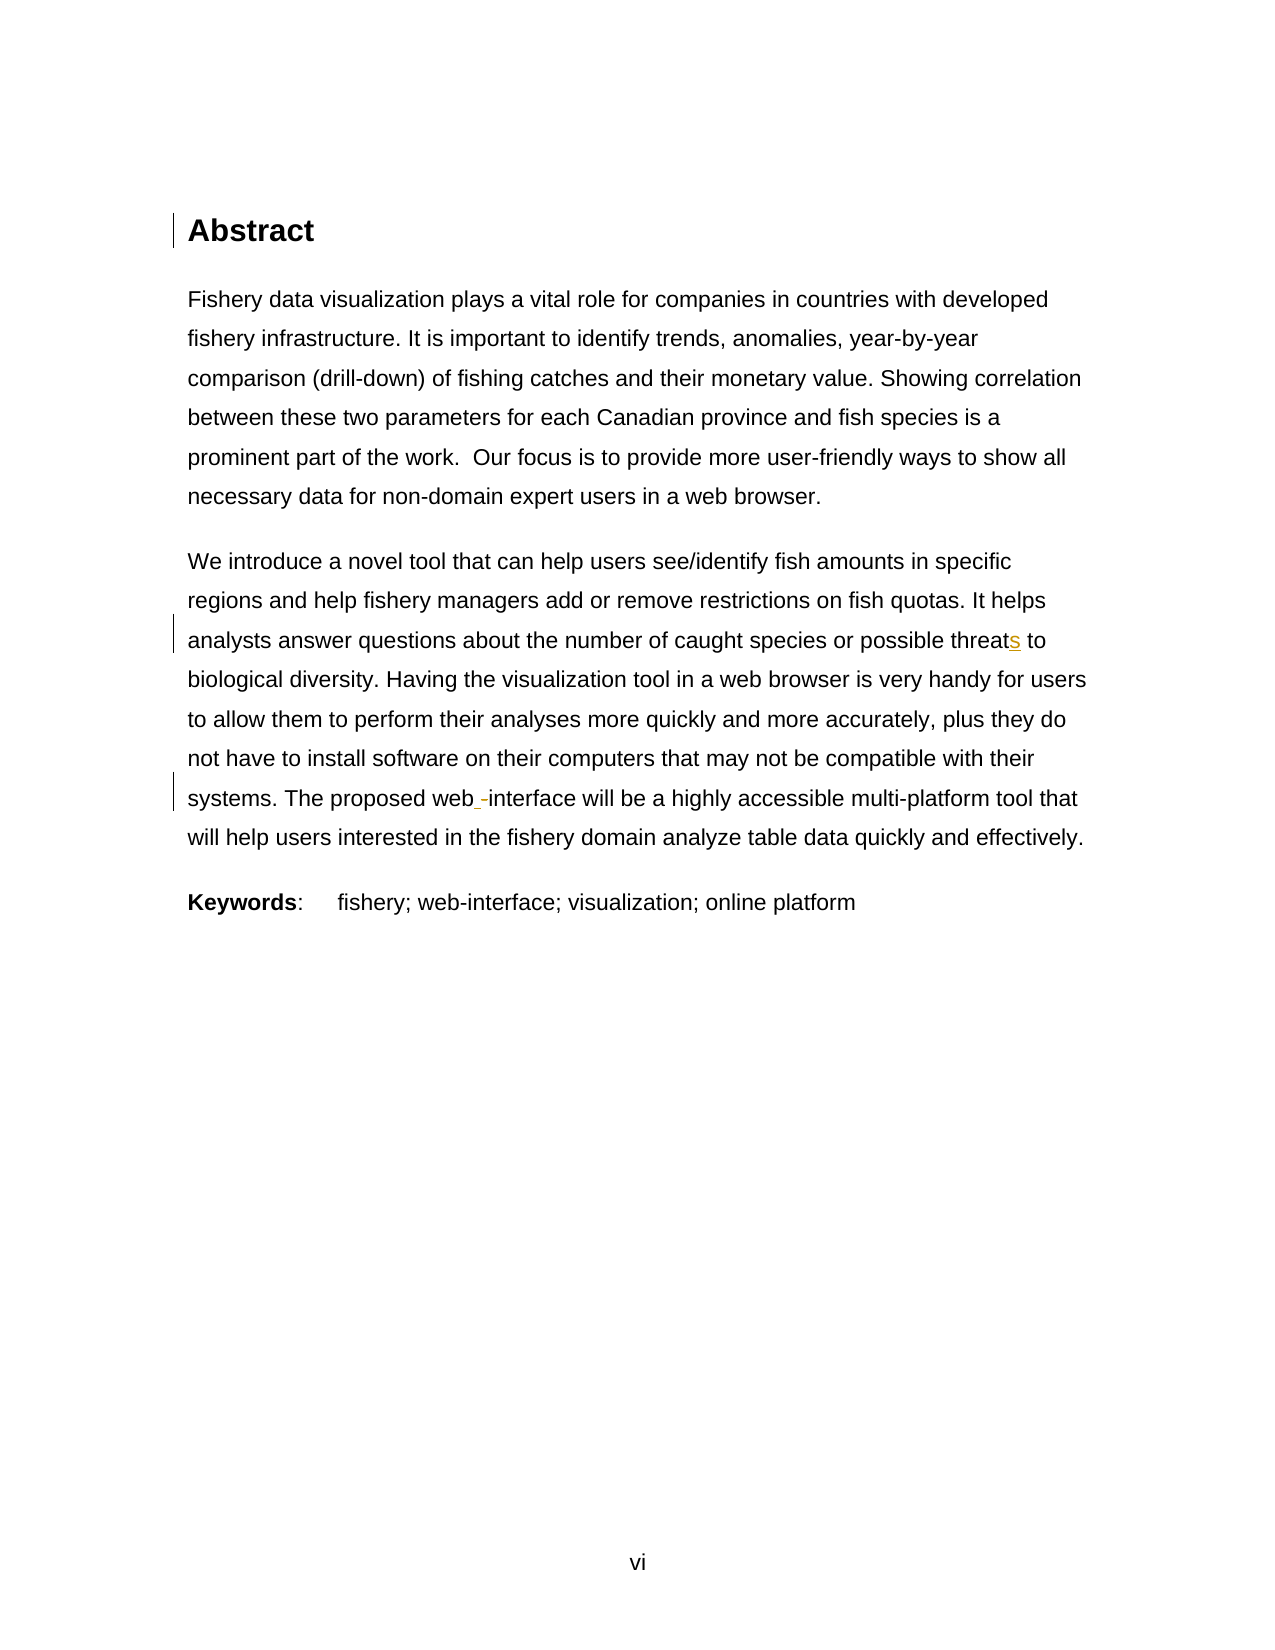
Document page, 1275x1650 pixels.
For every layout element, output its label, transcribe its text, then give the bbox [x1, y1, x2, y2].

subtitle Abstract [187, 212, 1087, 248]
text Fishery data visualization plays a vital role for companies in countries with developed fishery infrastructure. It is important to identify trends, anomalies, year-by-year comparison (drill-down) of fishing catches and their monetary value. Showing correlation between these two parameters for each Canadian province and fish species is a prominent part of the work. Our focus is to provide more user-friendly ways to show all necessary data for non-domain expert users in a web browser. [187, 286, 1087, 510]
text We introduce a novel tool that can help users see/identify fish amounts in specific regions and help fishery managers add or remove restrictions on fish quotas. It helps analysts answer questions about the number of caught species or possible threat to biological diversity. Having the visualization tool in a web browser is very handy for users to allow them to perform their analyses more quickly and more accurately, plus they do not have to install software on their computers that may not be compatible with their systems. The proposed webinterface will be a highly accessible multi-platform tool that will help users interested in the fishery domain analyze table data quickly and effectively. [187, 548, 1087, 851]
text Keywords: fishery; web-interface; visualization; online platform [187, 889, 1087, 915]
